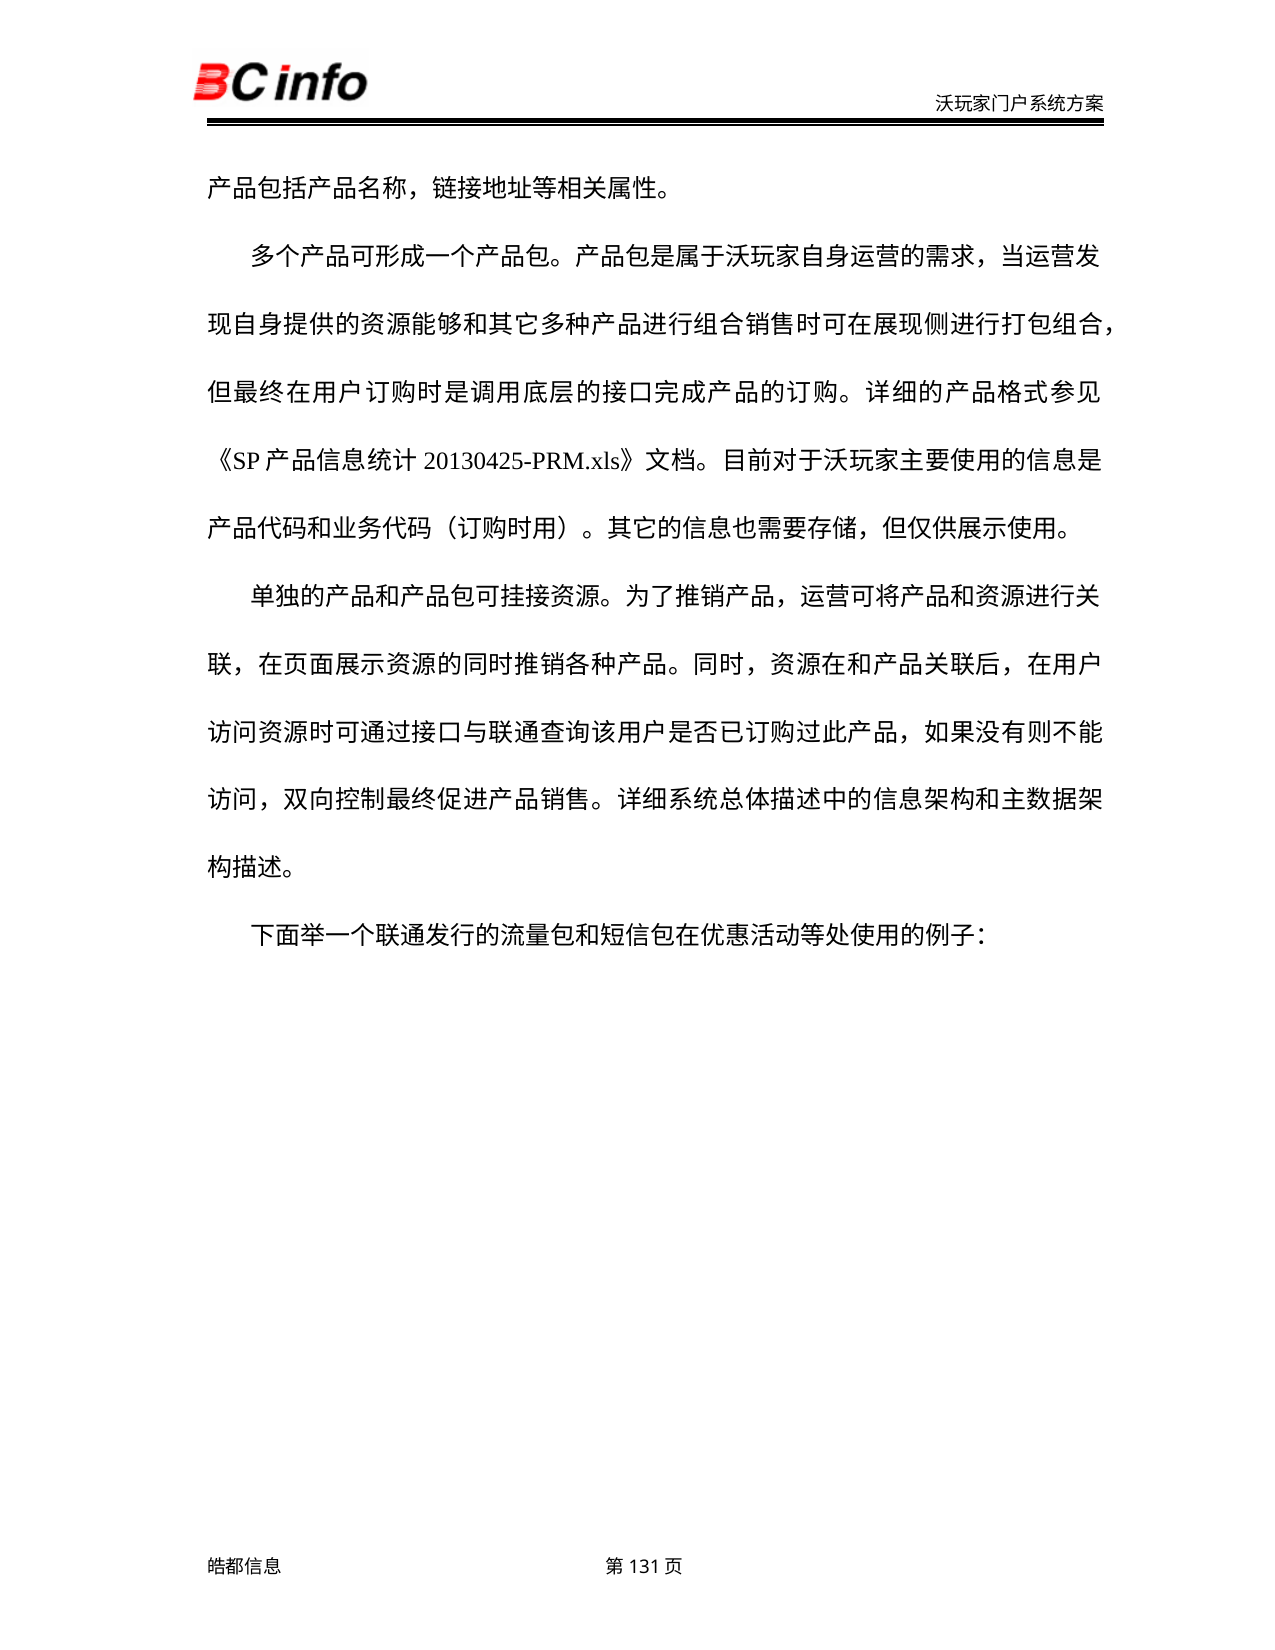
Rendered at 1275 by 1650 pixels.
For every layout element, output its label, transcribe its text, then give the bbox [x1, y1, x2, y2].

text 下面举一个联通发行的流量包和短信包在优惠活动等处使用的例子： [207, 900, 1104, 968]
text 多个产品可形成一个产品包。产品包是属于沃玩家自身运营的需求，当运营发现自身提供的资源能够和其它多种产品进行组合销售时可在展现侧进行打包组合，但最终在用户订购时是调用底层的接口完成产品的订购。详细的产品格式参见《SP产品信息统计20130425-PRM.xls》文档。目前对于沃玩家主要使用的信息是产品代码和业务代码（订购时用）。其它的信息也需要存储，但仅供展示使用。 [207, 221, 1104, 560]
picture [192, 48, 370, 107]
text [207, 153, 1104, 221]
text 单独的产品和产品包可挂接资源。为了推销产品，运营可将产品和资源进行关联，在页面展示资源的同时推销各种产品。同时，资源在和产品关联后，在用户访问资源时可通过接口与联通查询该用户是否已订购过此产品，如果没有则不能访问，双向控制最终促进产品销售。详细系统总体描述中的信息架构和主数据架构描述。 [207, 560, 1104, 900]
